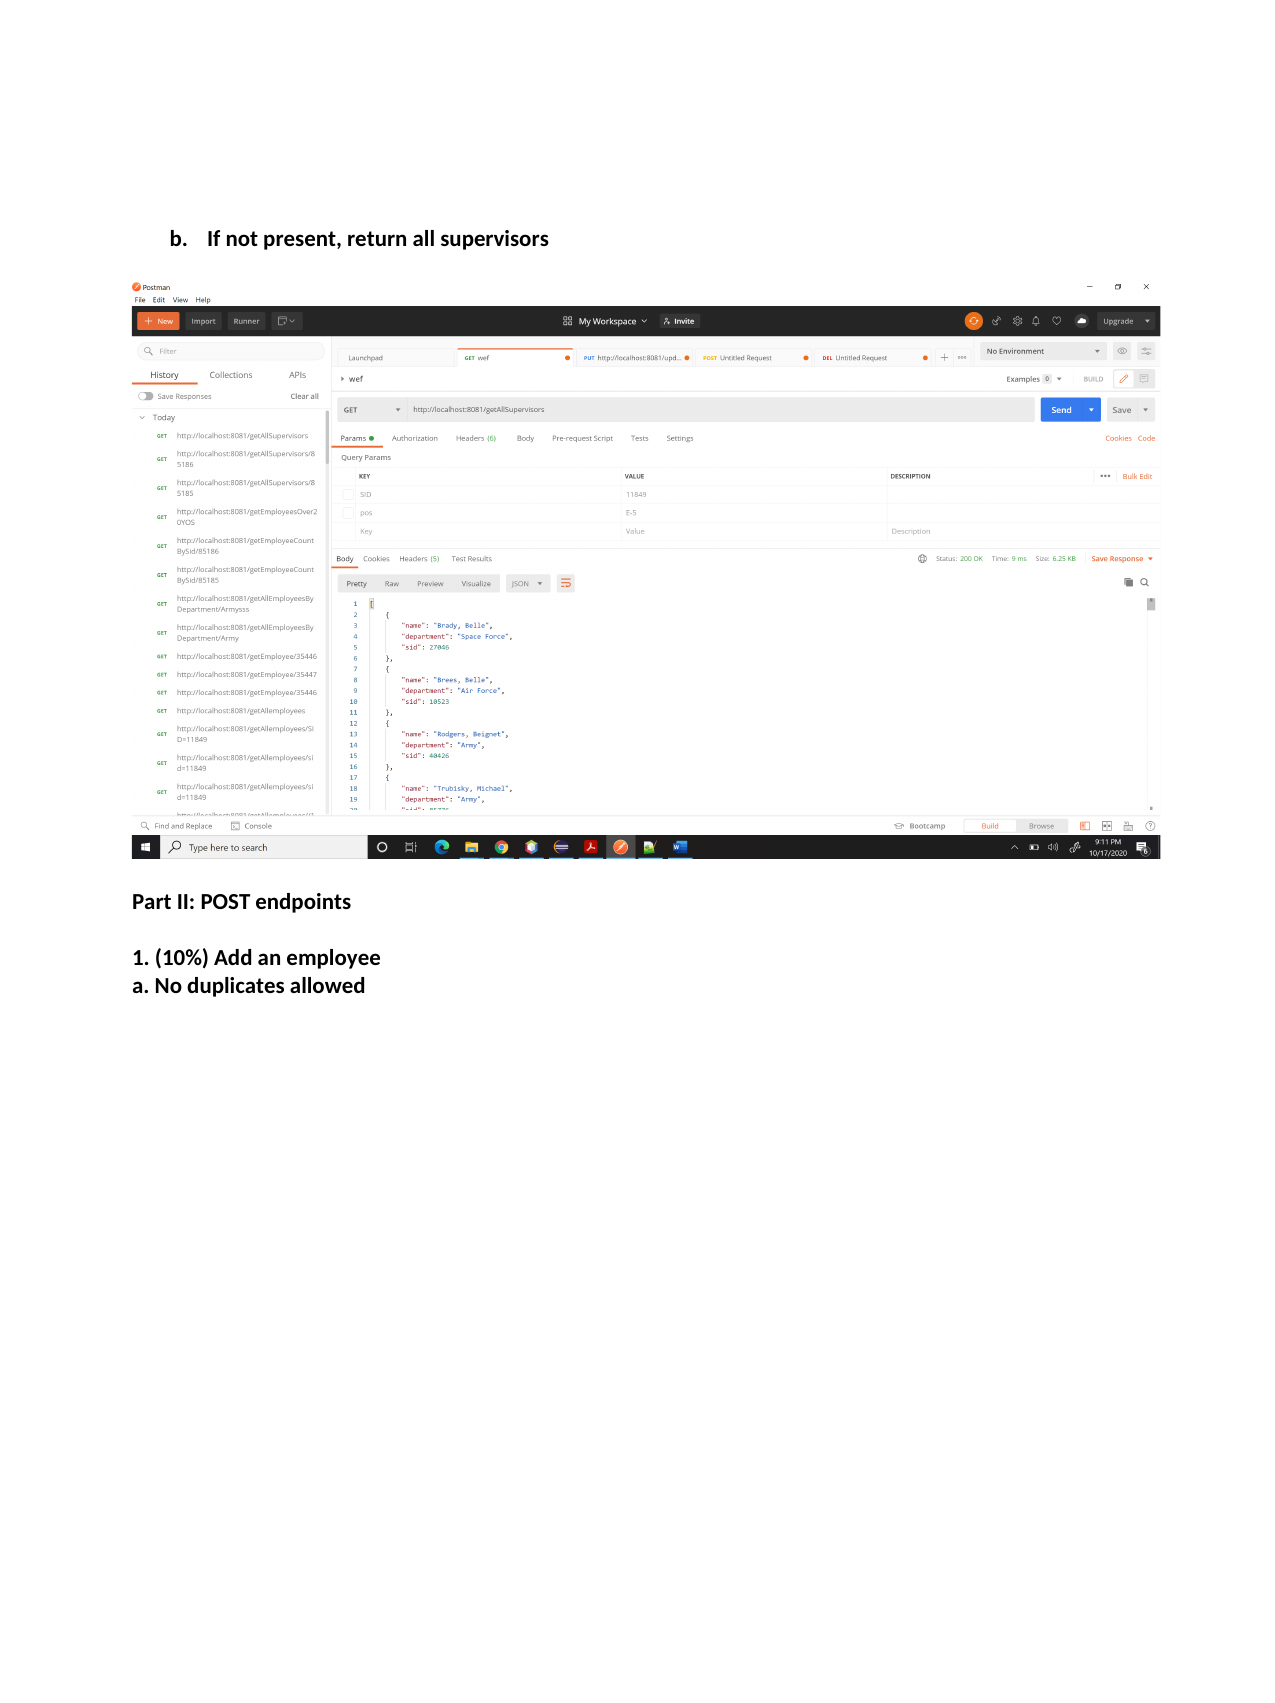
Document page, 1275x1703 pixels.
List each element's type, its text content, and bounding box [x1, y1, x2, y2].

text a. No duplicates allowed [132, 971, 1160, 999]
text Part II: POST endpoints [132, 887, 1160, 915]
picture [131, 280, 1161, 859]
list If not present, return all supervisors [169, 224, 1160, 252]
text 1. (10%) Add an employee [132, 943, 1160, 971]
